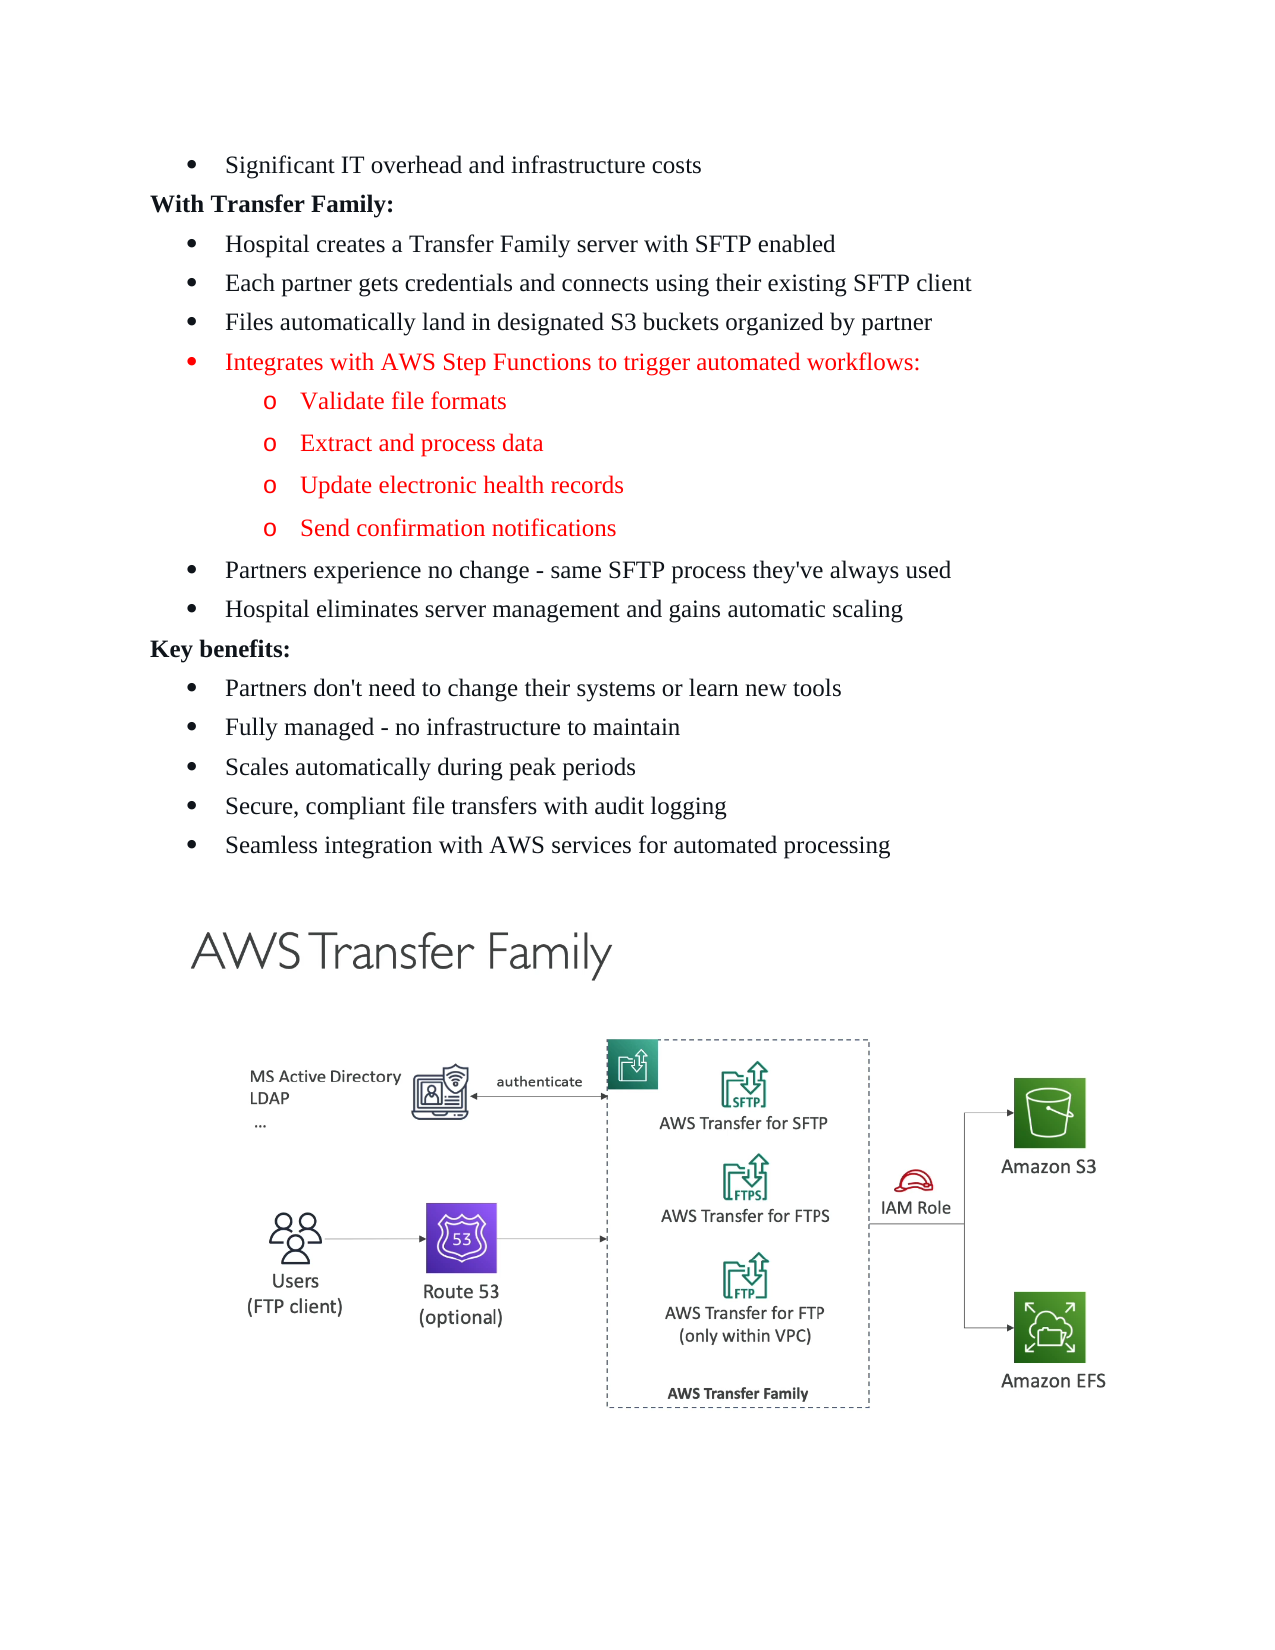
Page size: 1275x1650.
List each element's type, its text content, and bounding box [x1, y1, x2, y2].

list Significant IT overhead and infrastructure costs [187, 150, 1125, 179]
list Hospital creates a Transfer Family server with SFTP enabled [187, 229, 1125, 257]
list Integrates with AWS Step Functions to trigger automated workflows: [187, 347, 1125, 376]
list Partners experience no change - same SFTP process they've always used [187, 555, 1125, 584]
text Key benefits: [150, 634, 1125, 662]
list Send confirmation notifications [262, 513, 1125, 544]
list Extract and process data [262, 428, 1125, 459]
list Seamless integration with AWS services for automated processing [187, 831, 1125, 859]
list Validate file formats [262, 386, 1125, 417]
list Scales automatically during peak periods [187, 752, 1125, 781]
list Partners don't need to change their systems or learn new tools [187, 673, 1125, 702]
list Secure, compliant file transfers with audit logging [187, 791, 1125, 820]
list Update electronic health records [262, 471, 1125, 501]
list Files automatically land in designated S3 buckets organized by partner [187, 307, 1125, 336]
text With Transfer Family: [150, 189, 1125, 218]
list Hospital eliminates server management and gains automatic scaling [187, 594, 1125, 623]
list Fully managed - no infrastructure to maintain [187, 712, 1125, 741]
list Each partner gets credentials and connects using their existing SFTP client [187, 268, 1125, 297]
